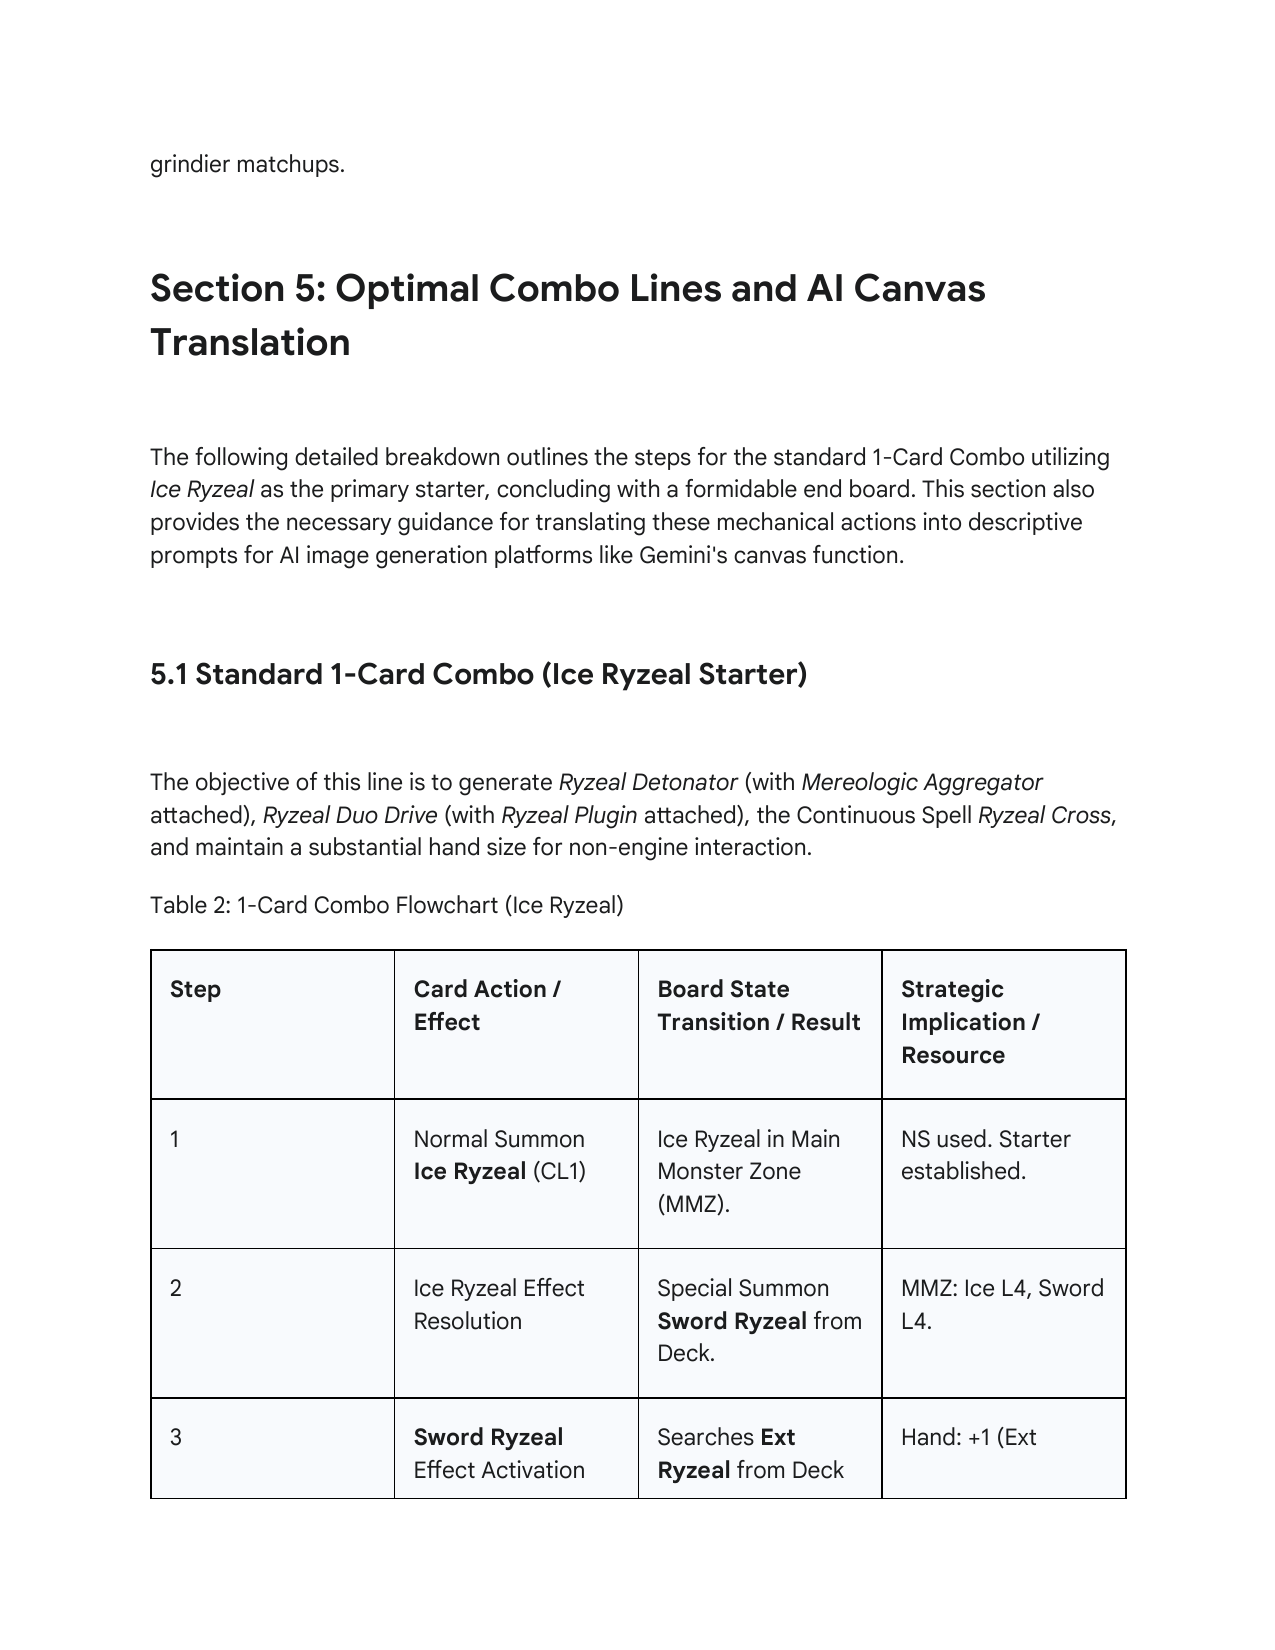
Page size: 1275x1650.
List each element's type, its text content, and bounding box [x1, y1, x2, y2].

subtitle 5.1 Standard 1-Card Combo (Ice Ryzeal Starter) [150, 656, 1125, 693]
subtitle Section 5: Optimal Combo Lines and AI Canvas Translation [150, 265, 1125, 366]
table_header Strategic Implication / Resource [883, 951, 1125, 1098]
table_header Step [152, 951, 394, 1098]
table_cell 3 [152, 1399, 394, 1498]
table_cell MMZ: Ice L4, Sword L4. [883, 1249, 1125, 1397]
table_cell Normal Summon Ice Ryzeal (CL1) [395, 1100, 638, 1248]
text The following detailed breakdown outlines the steps for the standard 1-Card Combo utilizing Ice Ryzeal as the primary starter, concluding with a formidable end board. This section also provides the necessary guidance for translating these mechanical actions into descriptive prompts for AI image generation platforms like Gemini's canvas function. [150, 443, 1125, 569]
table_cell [395, 1399, 638, 1498]
table_cell Special Summon Sword Ryzeal from Deck. [639, 1249, 881, 1397]
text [150, 150, 1125, 179]
table_cell 2 [152, 1249, 394, 1397]
table_header Board State Transition / Result [639, 951, 881, 1098]
table_cell Ice Ryzeal in Main Monster Zone (MMZ). [639, 1100, 881, 1248]
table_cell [639, 1399, 881, 1498]
text Table 2: 1-Card Combo Flowchart (Ice Ryzeal) [150, 891, 1125, 920]
table_cell Ice Ryzeal Effect Resolution [395, 1249, 638, 1397]
table_cell 1 [152, 1100, 394, 1248]
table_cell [883, 1399, 1125, 1498]
text The objective of this line is to generate Ryzeal Detonator (with Mereologic Aggregator attached), Ryzeal Duo Drive (with Ryzeal Plugin attached), the Continuous Spell Ryzeal Cross, and maintain a substantial hand size for non-engine interaction. [150, 768, 1125, 862]
table_header Card Action / Effect [395, 951, 638, 1098]
table_cell NS used. Starter established. [883, 1100, 1125, 1248]
